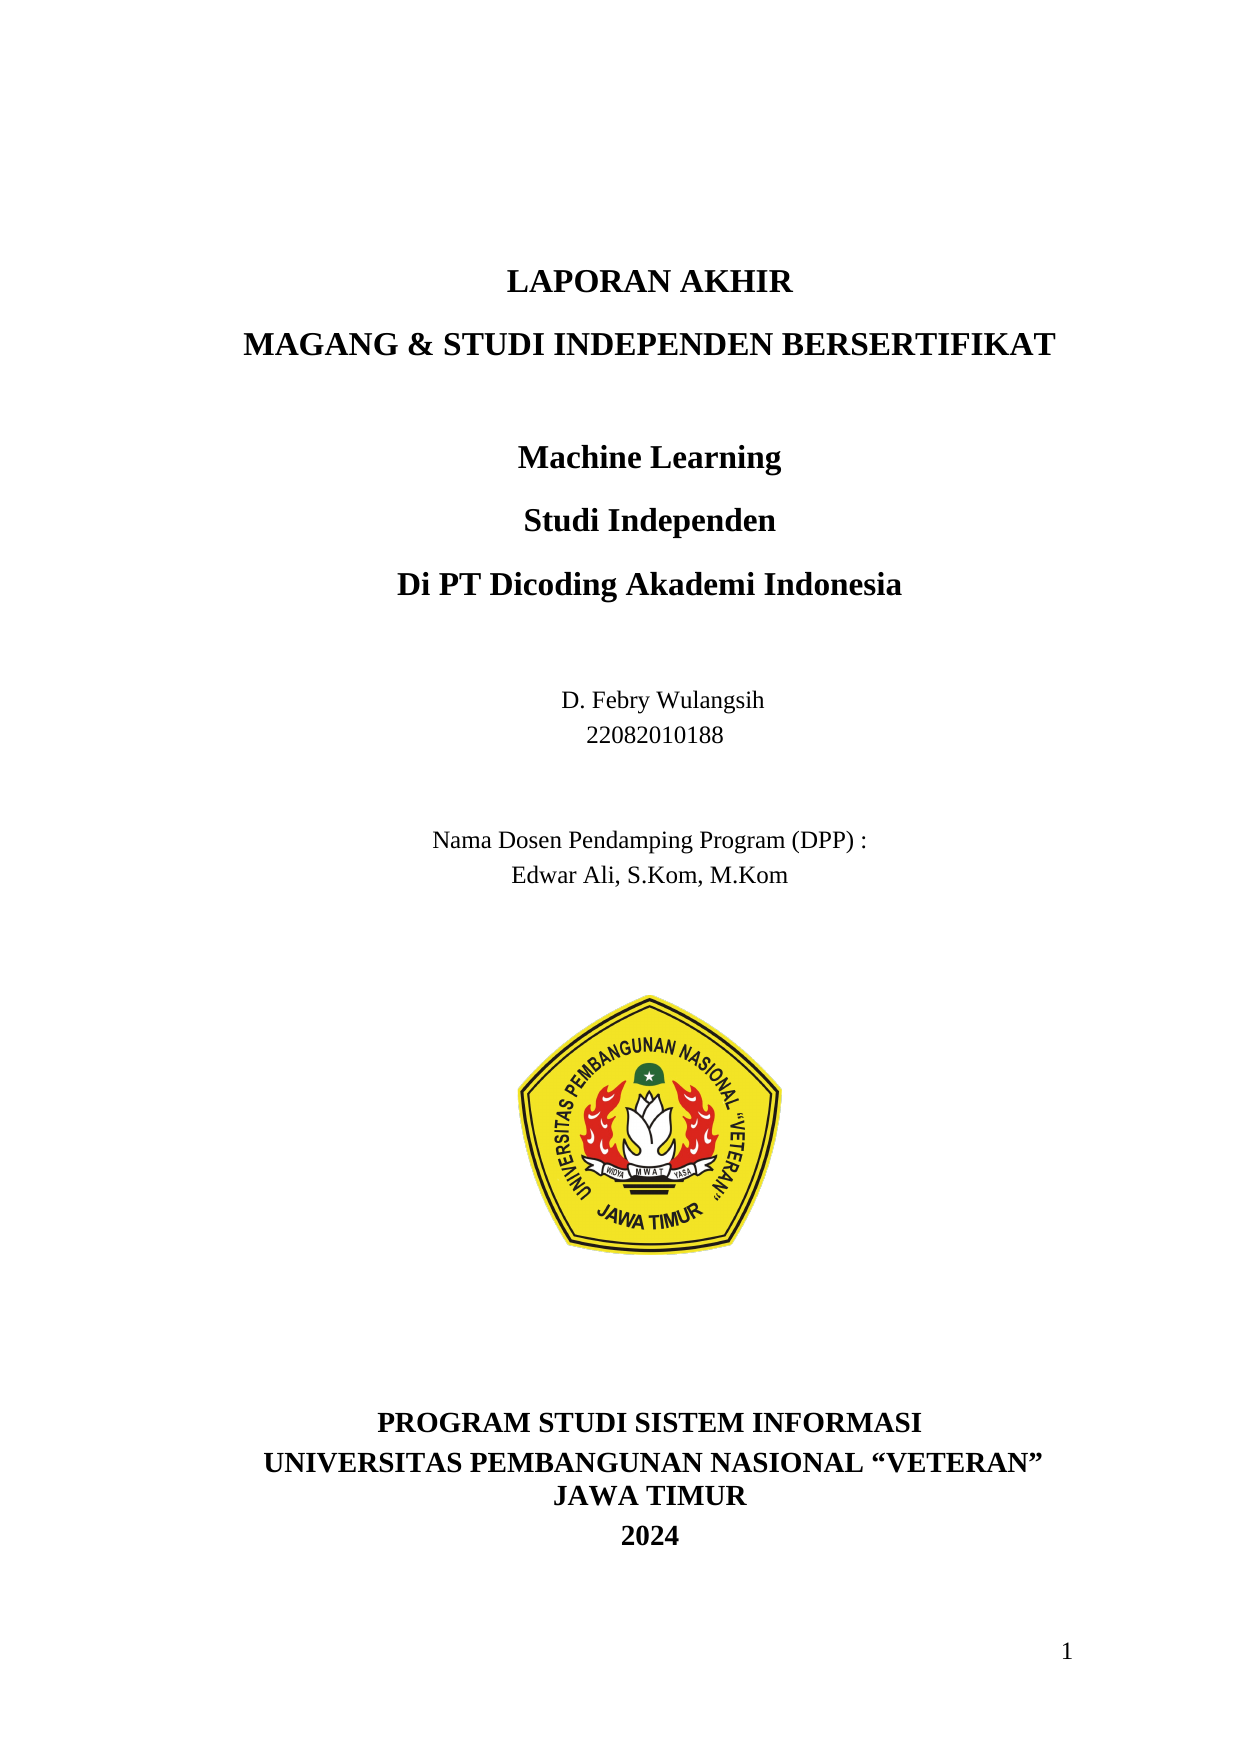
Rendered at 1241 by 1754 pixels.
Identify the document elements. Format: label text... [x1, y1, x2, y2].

title LAPORAN AKHIR [236, 261, 1063, 299]
title Studi Independen [236, 501, 1063, 539]
picture [517, 995, 782, 1255]
title Machine Learning [236, 437, 1063, 476]
text UNIVERSITAS PEMBANGUNAN NASIONAL “VETERAN” JAWA TIMUR [236, 1445, 1063, 1512]
title Di PT Dicoding Akademi Indonesia [236, 564, 1063, 602]
text PROGRAM STUDI SISTEM INFORMASI [236, 1405, 1063, 1438]
text 22082010188 [536, 720, 1063, 748]
text D. Febry Wulangsih [461, 685, 1063, 713]
text 2024 [236, 1518, 1063, 1552]
title MAGANG & STUDI INDEPENDEN BERSERTIFIKAT [236, 324, 1063, 363]
text Nama Dosen Pendamping Program (DPP) : [236, 825, 1063, 853]
text Edwar Ali, S.Kom, M.Kom [236, 860, 1063, 888]
